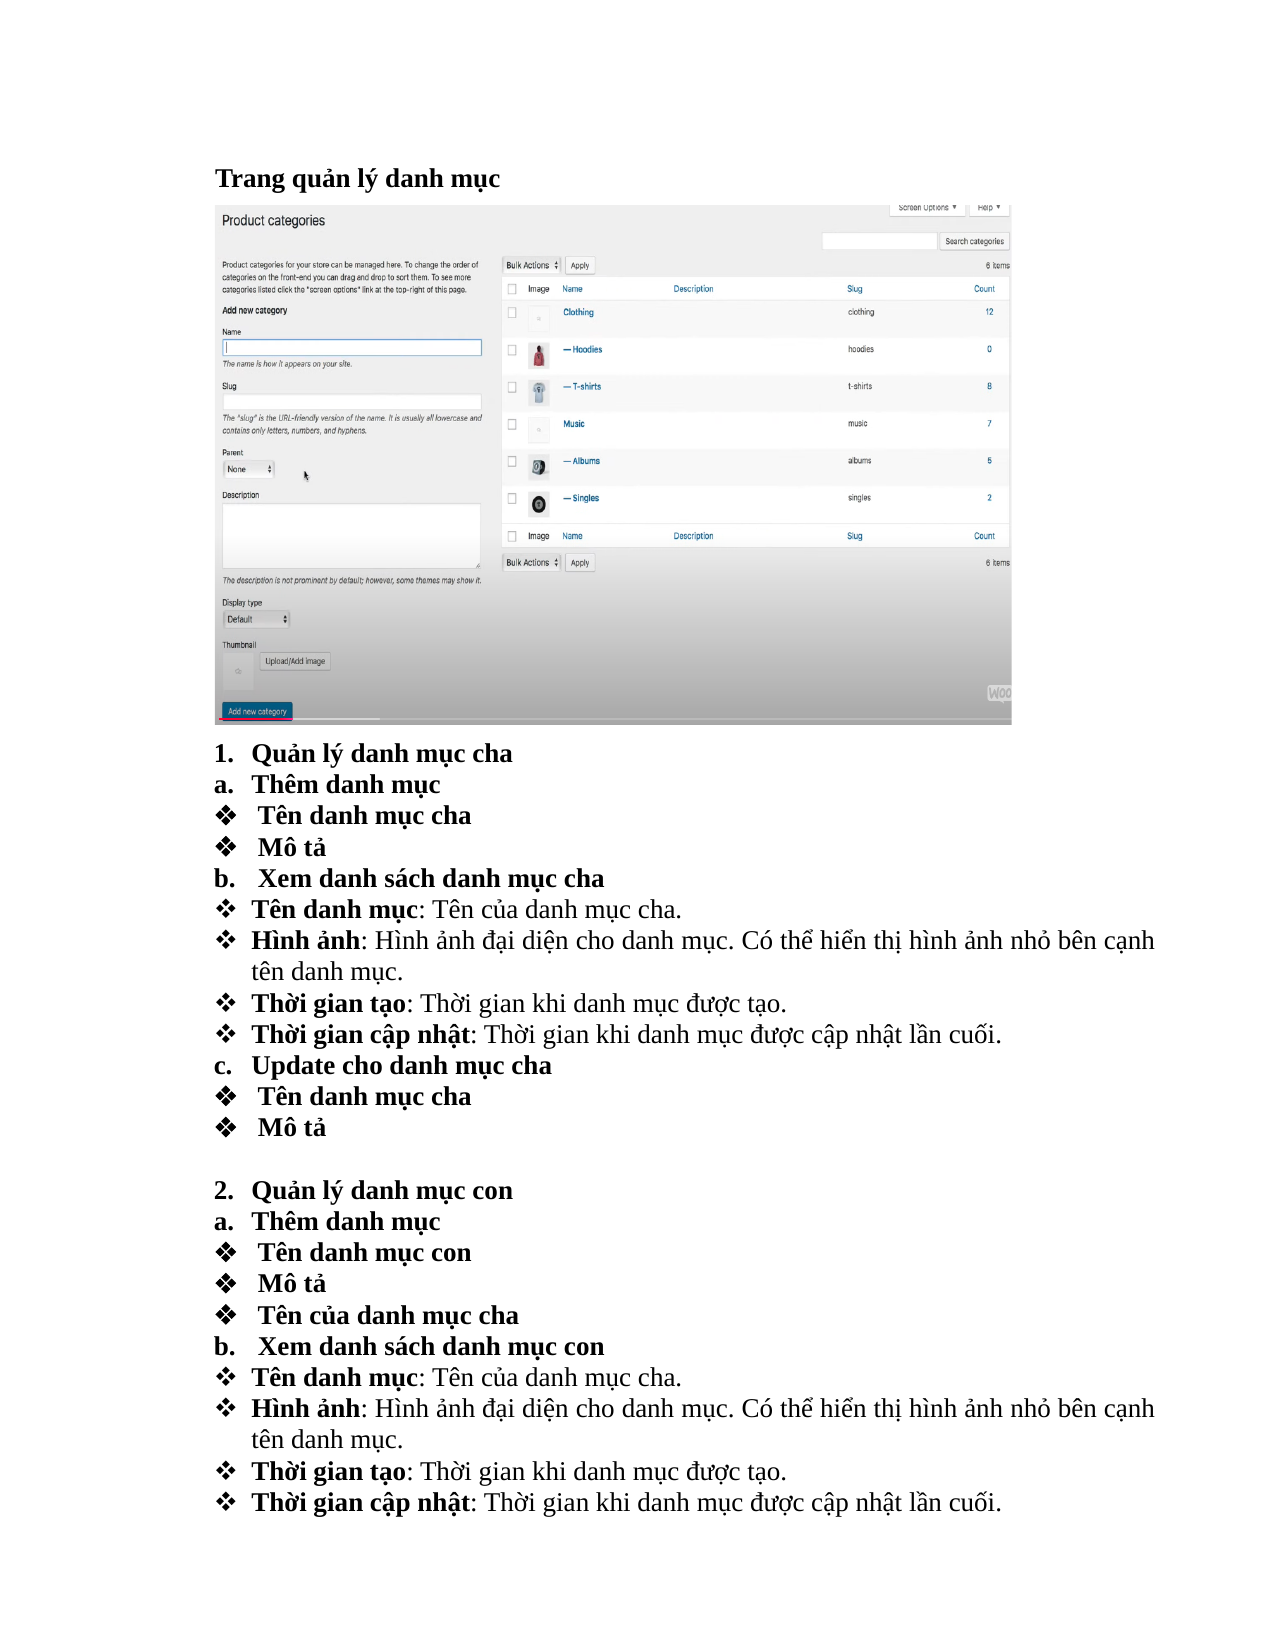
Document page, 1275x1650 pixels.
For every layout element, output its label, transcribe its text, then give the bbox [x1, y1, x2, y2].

list Tên danh mục cha [213, 799, 1157, 831]
list Tên danh mục cha [213, 1080, 1157, 1112]
list Thời gian tạo: Thời gian khi danh mục được tạo. [213, 987, 1157, 1018]
list Mô tả [213, 831, 1157, 862]
list Thời gian cập nhật: Thời gian khi danh mục được cập nhật lần cuối. [213, 1018, 1157, 1049]
list Mô tả [213, 1112, 1157, 1143]
list Xem danh sách danh mục con [213, 1330, 1157, 1361]
list Update cho danh mục cha [213, 1049, 1157, 1080]
picture [214, 205, 1012, 725]
list Thời gian tạo: Thời gian khi danh mục được tạo. [213, 1455, 1157, 1486]
list Mô tả [213, 1267, 1157, 1299]
list Tên danh mục: Tên của danh mục cha. [213, 893, 1157, 924]
list Thời gian cập nhật: Thời gian khi danh mục được cập nhật lần cuối. [213, 1486, 1157, 1517]
list Hình ảnh: Hình ảnh đại diện cho danh mục. Có thể hiển thị hình ảnh nhỏ bên cạnh tên danh mục. [213, 1392, 1157, 1455]
list Quản lý danh mục con [213, 1174, 1157, 1205]
list Thêm danh mục [213, 768, 1157, 799]
text Trang quản lý danh mục [215, 162, 1157, 193]
list Thêm danh mục [213, 1205, 1157, 1236]
list Tên danh mục: Tên của danh mục cha. [213, 1361, 1157, 1392]
list Hình ảnh: Hình ảnh đại diện cho danh mục. Có thể hiển thị hình ảnh nhỏ bên cạnh tên danh mục. [213, 924, 1157, 987]
list Quản lý danh mục cha [213, 737, 1157, 768]
list Xem danh sách danh mục cha [213, 862, 1157, 893]
list Tên danh mục con [213, 1236, 1157, 1267]
list Tên của danh mục cha [213, 1299, 1157, 1330]
